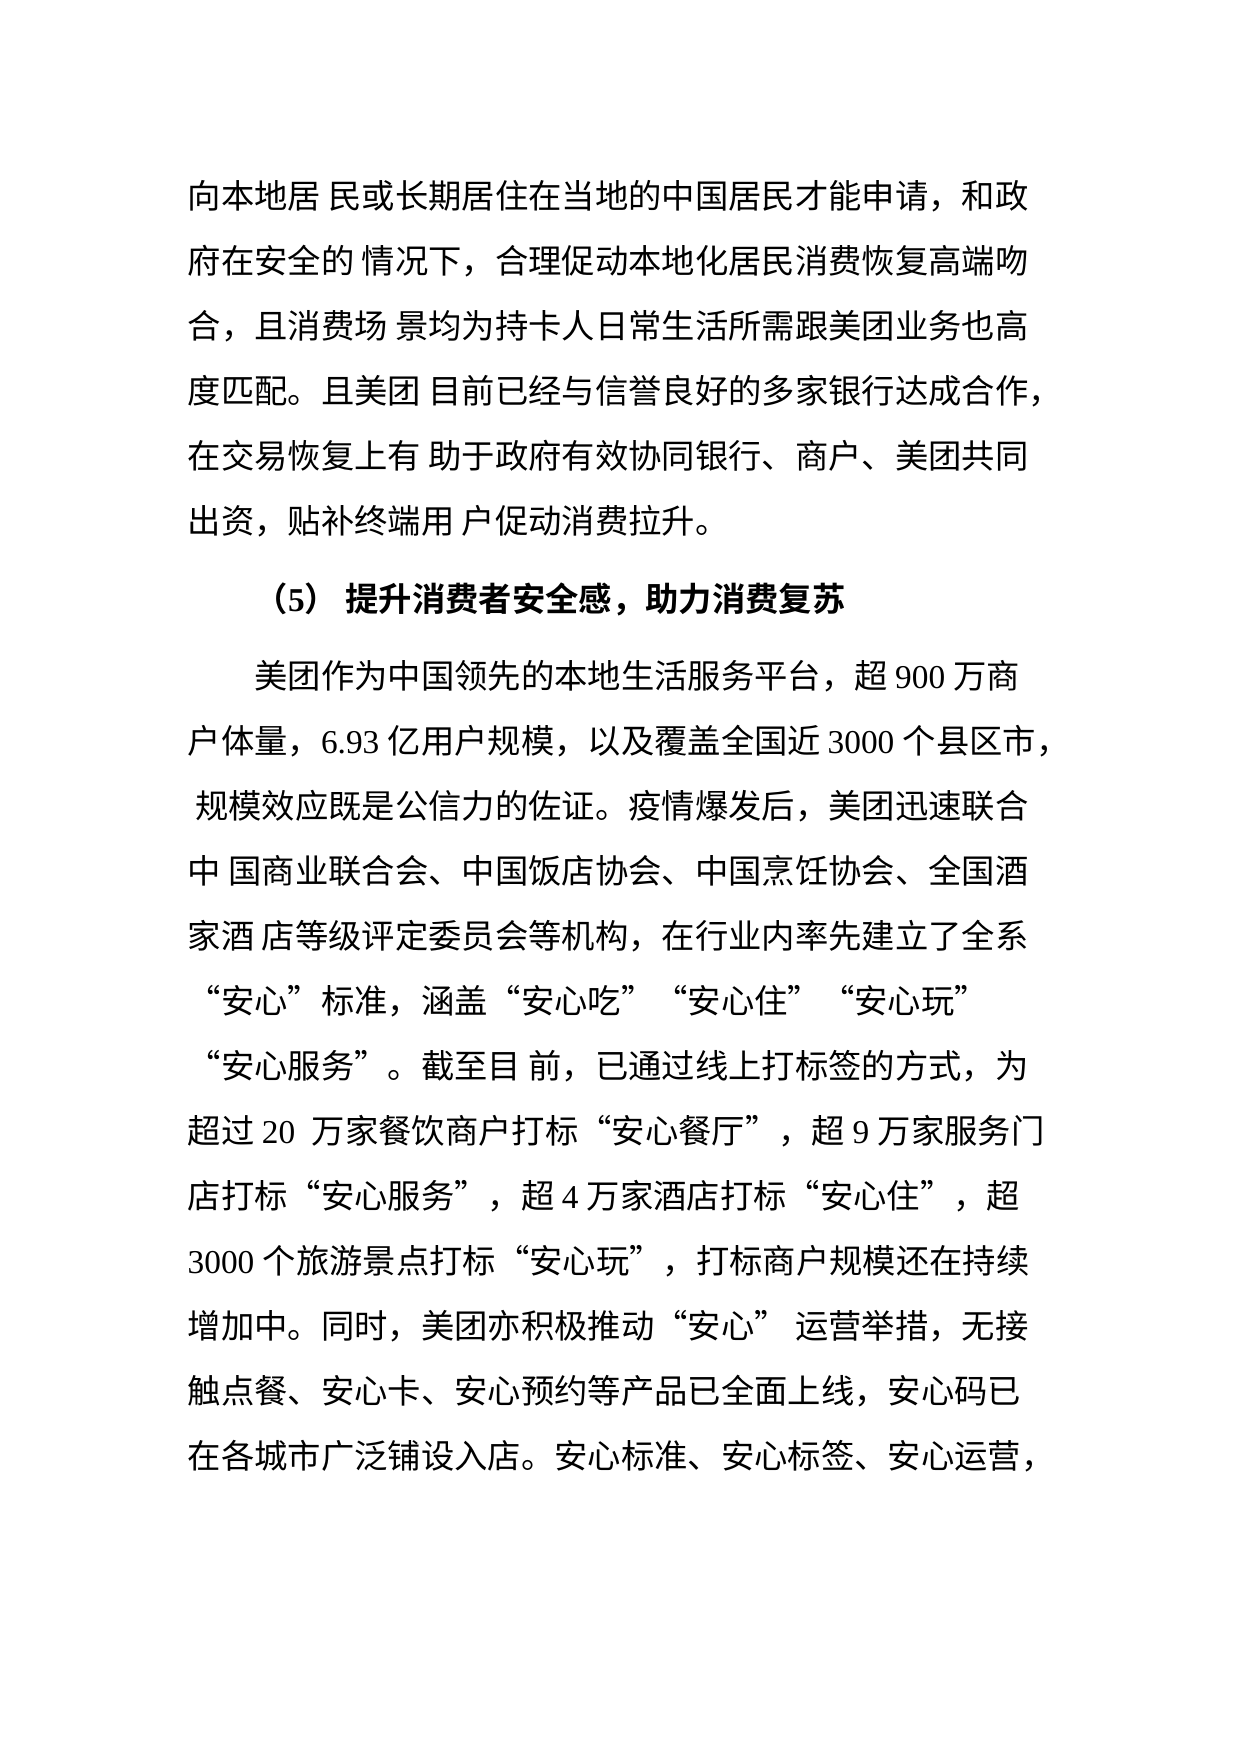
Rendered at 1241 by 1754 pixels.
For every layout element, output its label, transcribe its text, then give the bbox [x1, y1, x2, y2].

text （5） 提升消费者安全感，助力消费复苏 [187, 564, 1053, 629]
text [187, 162, 1053, 552]
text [187, 642, 1053, 1487]
